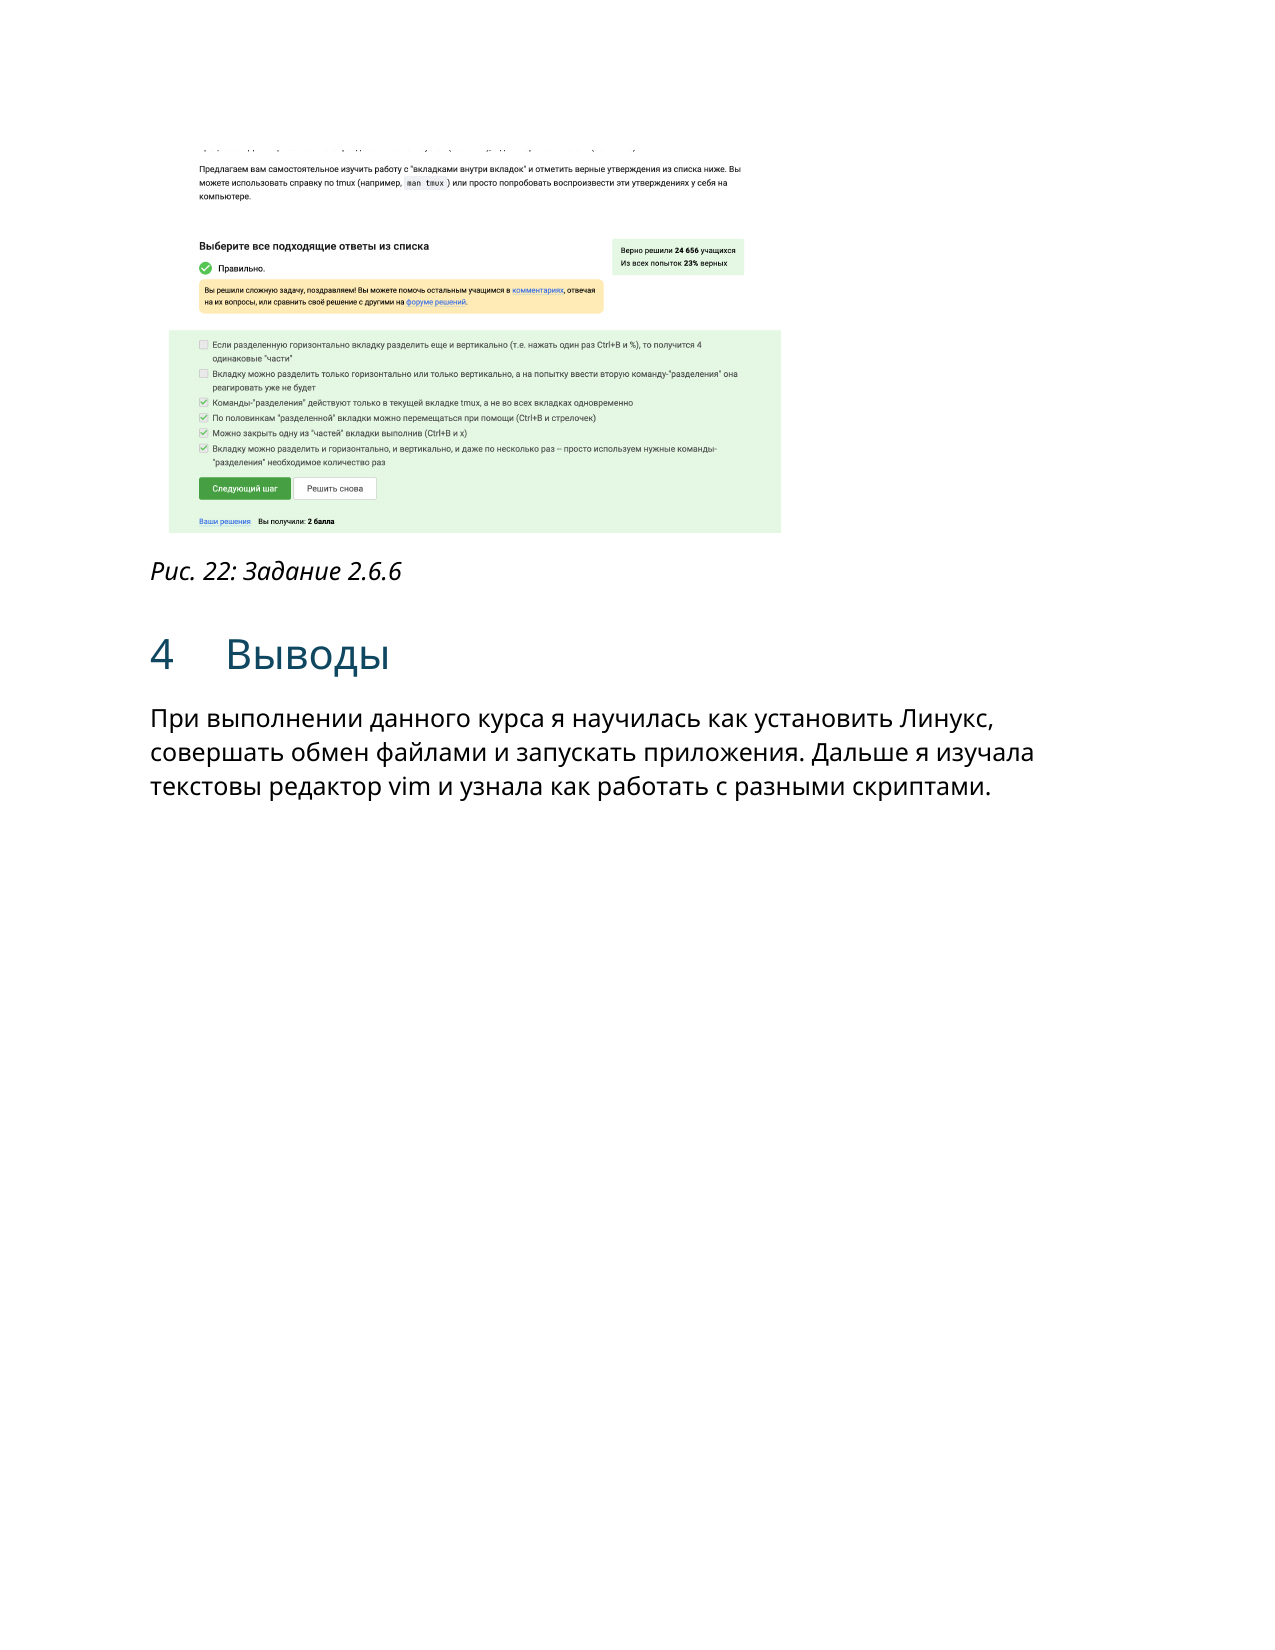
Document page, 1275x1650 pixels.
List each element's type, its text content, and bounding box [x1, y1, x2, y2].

subtitle 4 Выводы [150, 625, 1125, 682]
text При выполнении данного курса я научилась как установить Линукс, совершать обмен файлами и запускать приложения. Дальше я изучала текстовы редактор vim и узнала как работать с разными скриптами. [150, 701, 1125, 803]
text Рис. 22: Задание 2.6.6 [150, 553, 1125, 587]
picture [168, 150, 782, 533]
